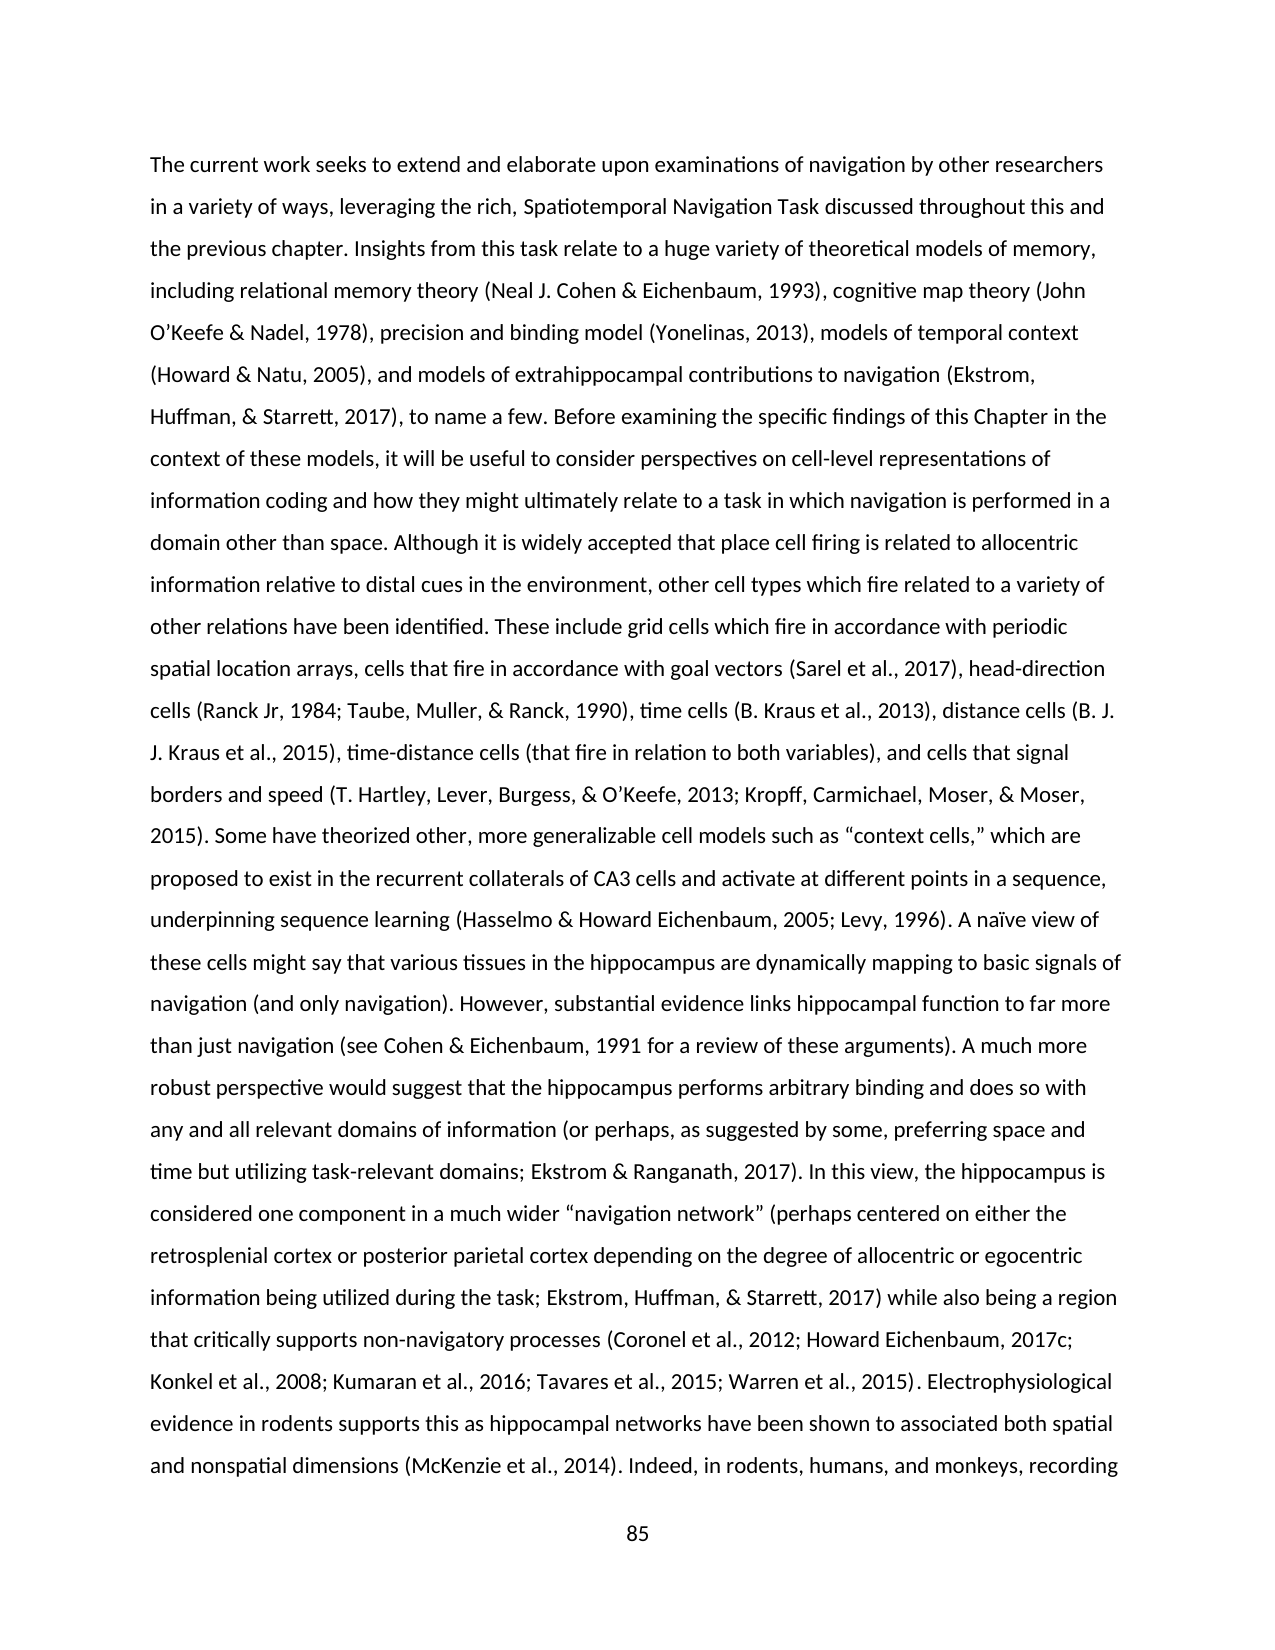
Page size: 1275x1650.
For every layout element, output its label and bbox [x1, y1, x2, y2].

text [150, 150, 1125, 1479]
